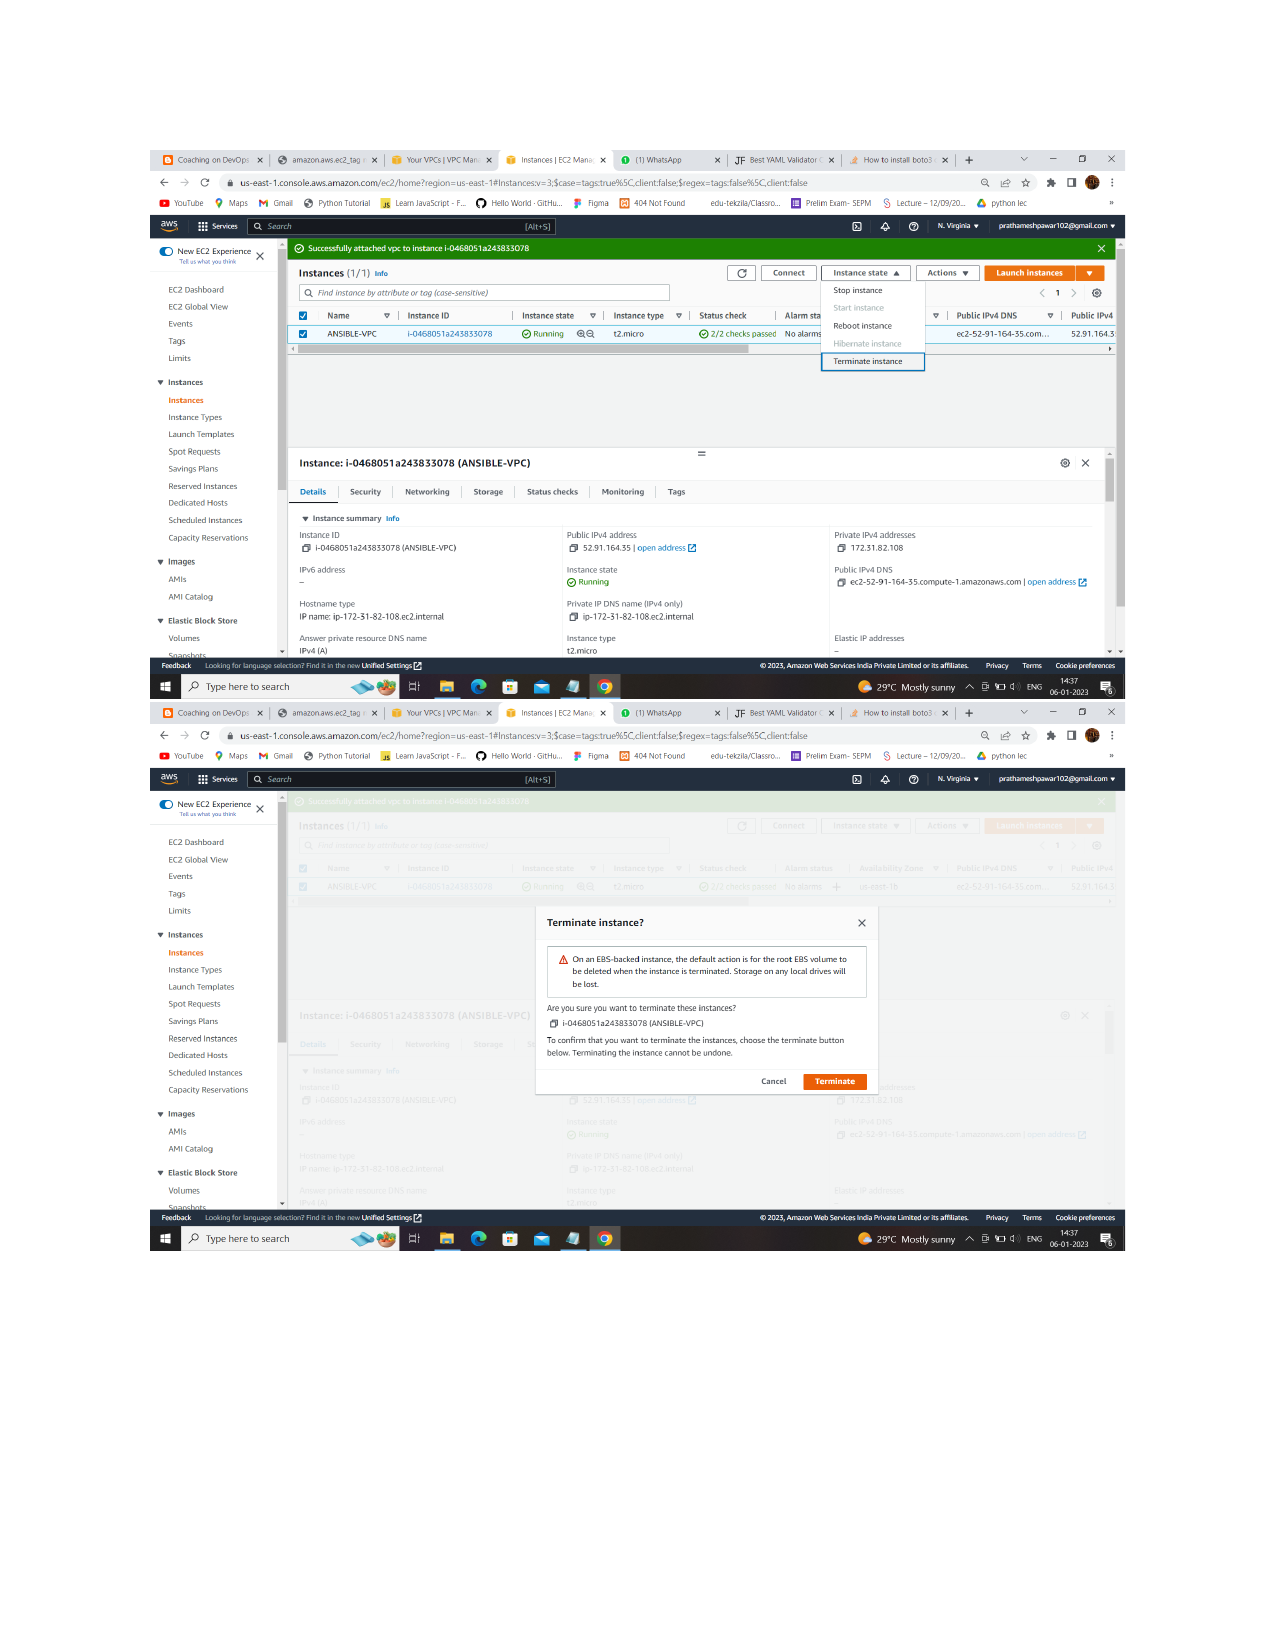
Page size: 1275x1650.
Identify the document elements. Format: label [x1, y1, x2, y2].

picture [150, 702, 1125, 1251]
picture [150, 150, 1125, 699]
